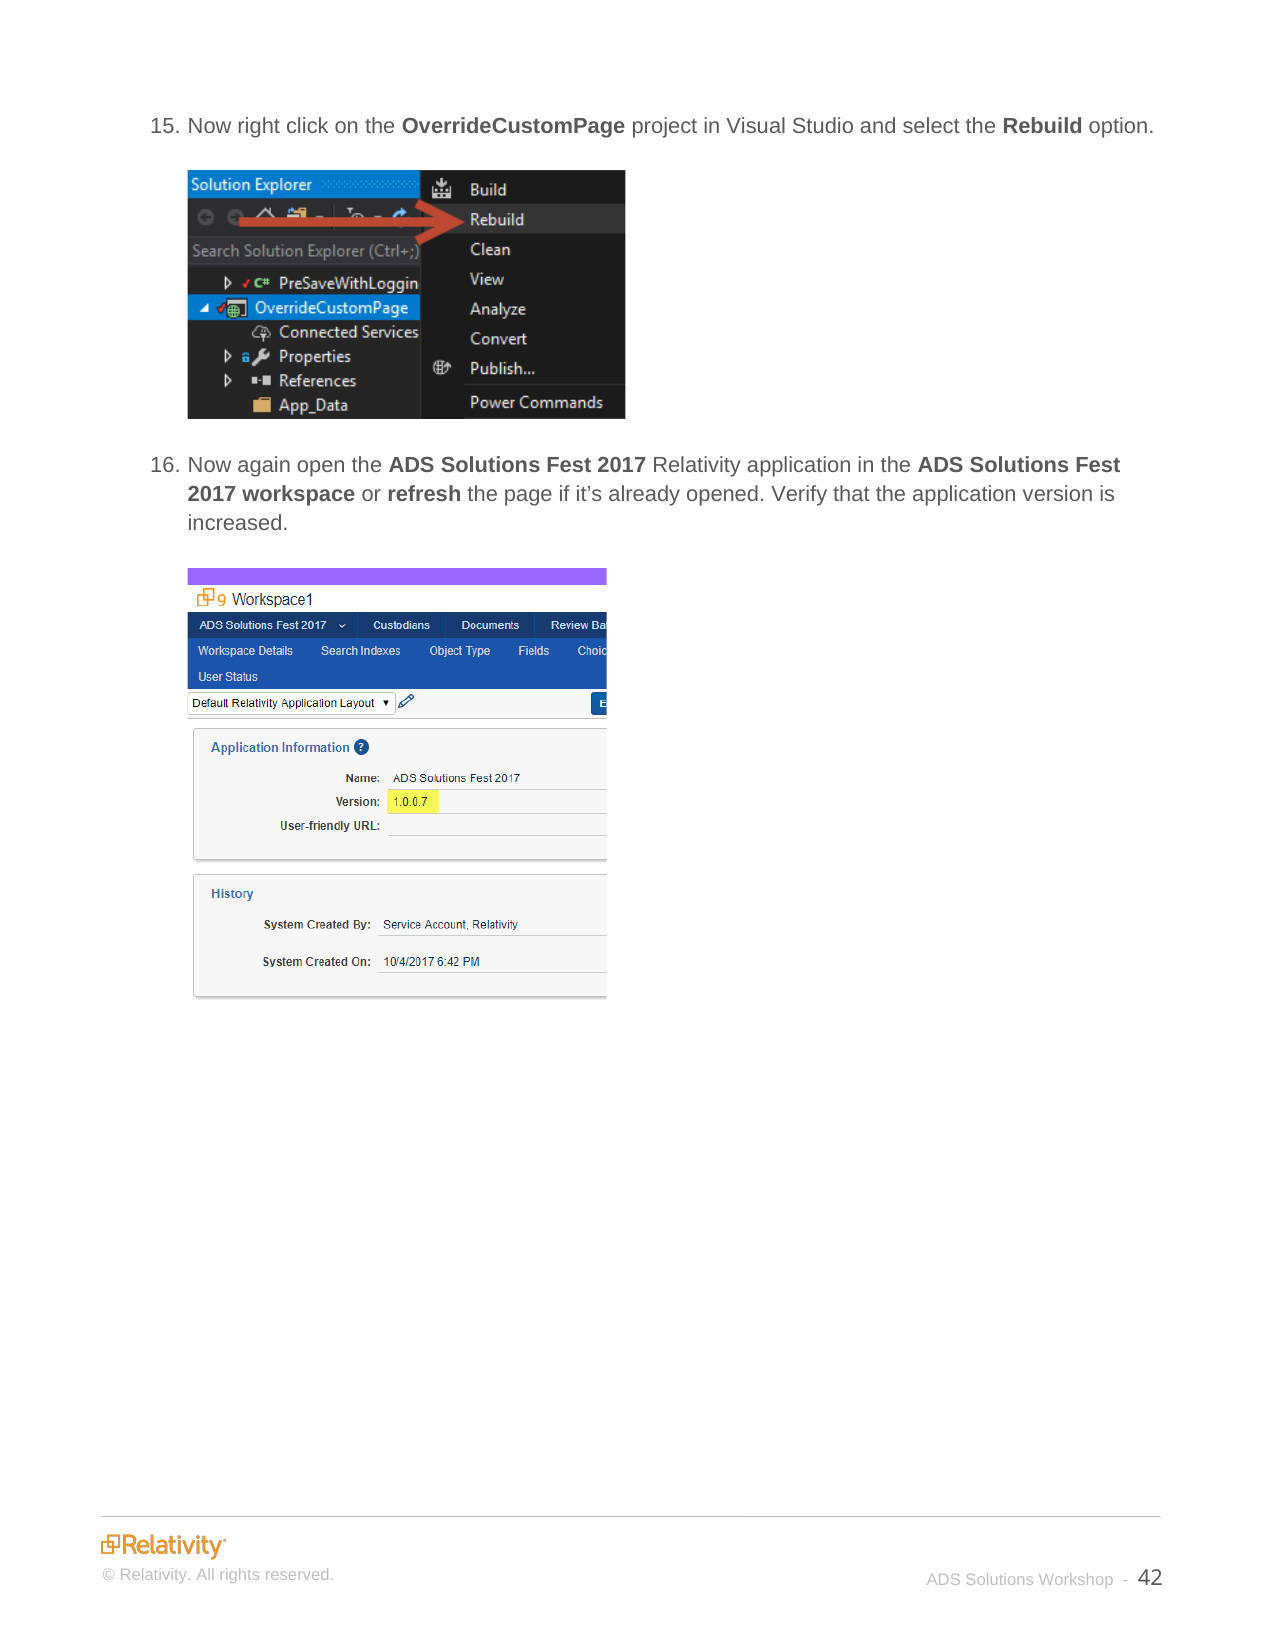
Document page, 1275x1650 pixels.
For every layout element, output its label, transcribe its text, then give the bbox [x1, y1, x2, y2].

picture [100, 1534, 227, 1560]
list Now right click on the OverrideCustomPage project in Visual Studio and select the Rebuild option. [150, 112, 1162, 138]
list Now again open the ADS Solutions Fest 2017 Relativity application in the ADS Solutions Fest 2017 workspace or refresh the page if it’s already opened. Verify that the application version is increased. [150, 452, 1162, 536]
picture [187, 568, 607, 1004]
picture [187, 170, 626, 419]
